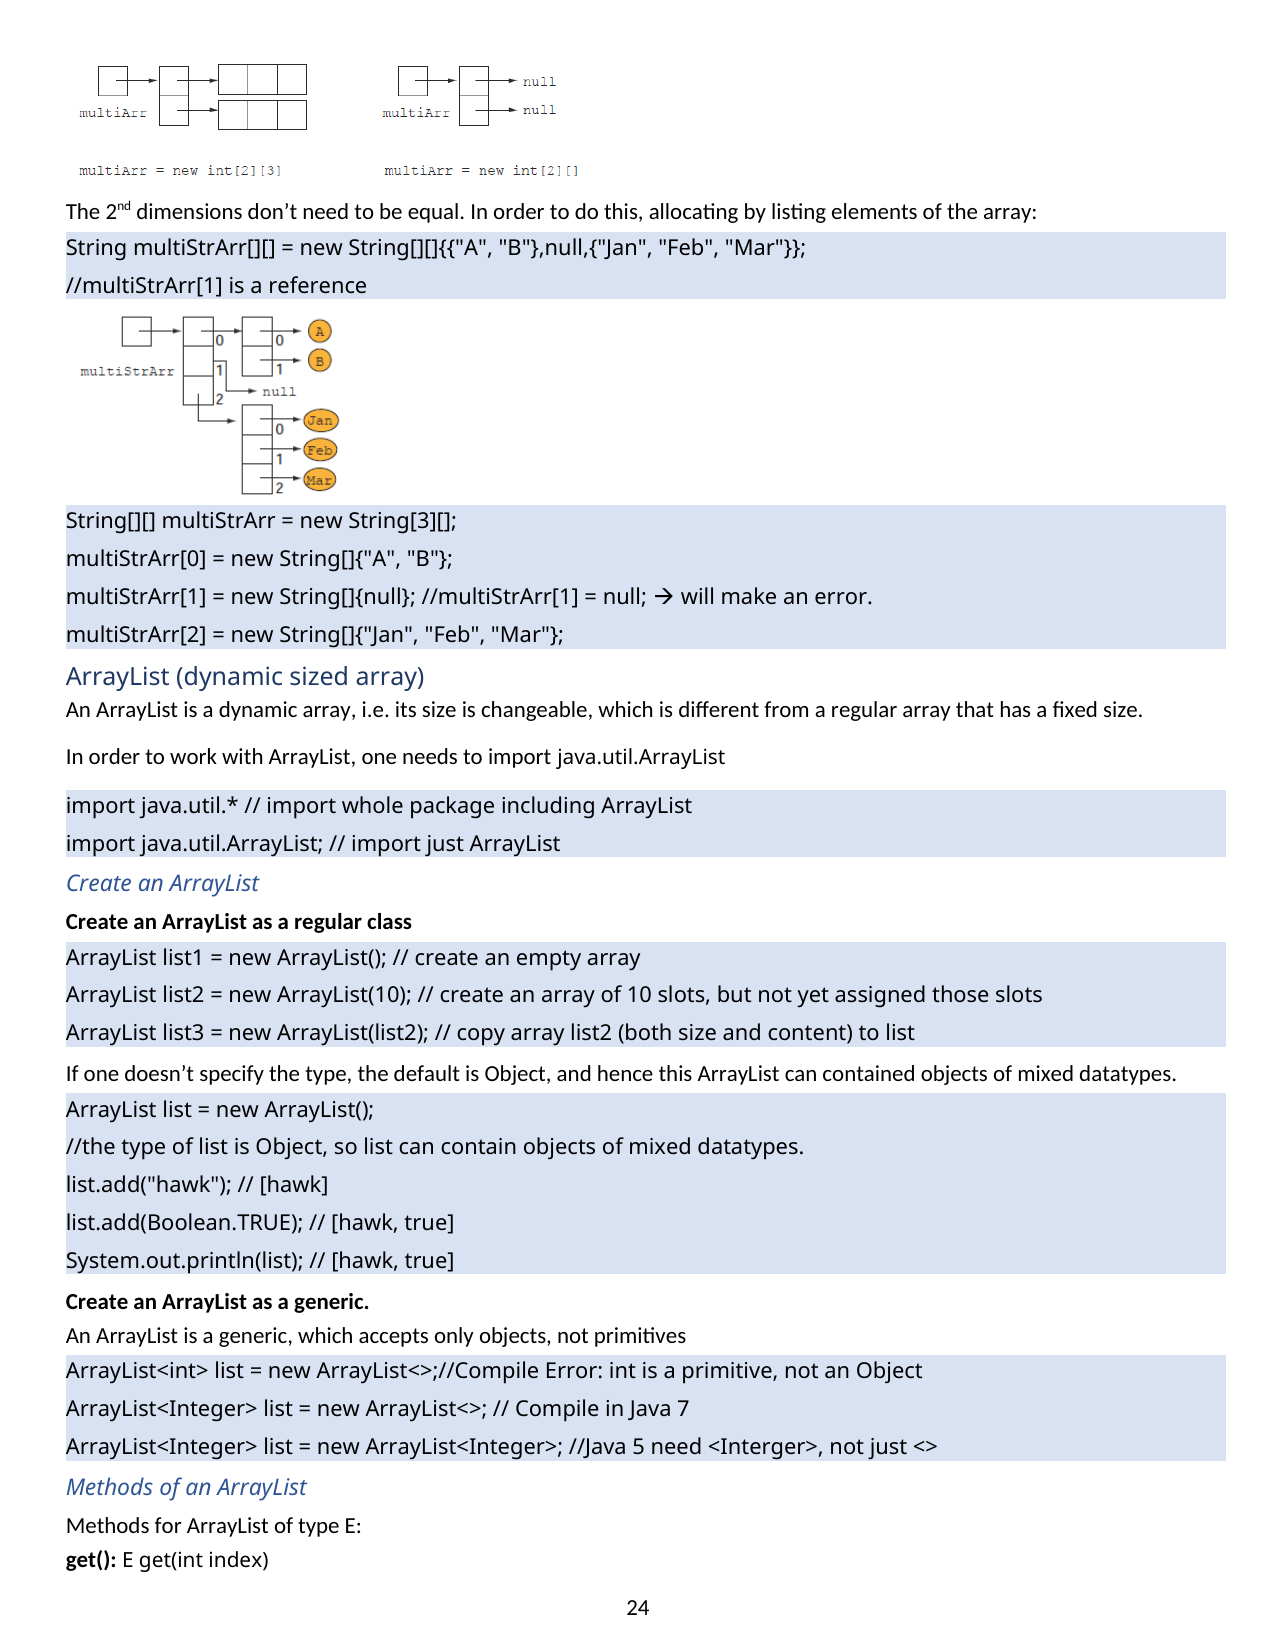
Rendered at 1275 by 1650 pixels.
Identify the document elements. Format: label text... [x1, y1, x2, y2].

text get(): E get(int index) [66, 1545, 1209, 1573]
text Create an ArrayList as a regular class [66, 907, 1209, 935]
subtitle Create an ArrayList [66, 867, 1209, 899]
text multiStrArr[1] = new String[]{null}; //multiStrArr[1] = null; will make an error. [66, 581, 1226, 611]
text String[][] multiStrArr = new String[3][]; [66, 505, 1226, 535]
subtitle ArrayList (dynamic sized array) [66, 659, 1209, 693]
text ArrayList<Integer> list = new ArrayList<Integer>; //Java 5 need <Interger>, not just <> [66, 1431, 1226, 1461]
text Methods for ArrayList of type E: [66, 1511, 1209, 1539]
text multiStrArr[0] = new String[]{"A", "B"}; [66, 543, 1226, 573]
subtitle Methods of an ArrayList [66, 1471, 1209, 1502]
text import java.util.ArrayList; // import just ArrayList [66, 827, 1226, 857]
text ArrayList<int> list = new ArrayList<>;//Compile Error: int is a primitive, not an Object [66, 1355, 1226, 1385]
text An ArrayList is a dynamic array, i.e. its size is changeable, which is different from a regular array that has a fixed size. [66, 696, 1209, 723]
text ArrayList list2 = new ArrayList(10); // create an array of 10 slots, but not yet assigned those slots [66, 979, 1226, 1009]
text //the type of list is Object, so list can contain objects of mixed datatypes. [66, 1131, 1226, 1161]
text ArrayList list1 = new ArrayList(); // create an empty array [66, 942, 1226, 971]
text multiStrArr[2] = new String[]{"Jan", "Feb", "Mar"}; [66, 619, 1226, 649]
text String multiStrArr[][] = new String[][]{{"A", "B"},null,{"Jan", "Feb", "Mar"}}; [66, 232, 1226, 262]
text System.out.println(list); // [hawk, true] [66, 1245, 1226, 1274]
picture [65, 307, 350, 504]
text An ArrayList is a generic, which accepts only objects, not primitives [66, 1321, 1209, 1349]
text ArrayList list = new ArrayList(); [66, 1093, 1226, 1123]
text import java.util.* // import whole package including ArrayList [66, 790, 1226, 819]
picture [65, 56, 590, 192]
text ArrayList<Integer> list = new ArrayList<>; // Compile in Java 7 [66, 1393, 1226, 1423]
text Create an ArrayList as a generic. [66, 1287, 1209, 1315]
text In order to work with ArrayList, one needs to import java.util.ArrayList [66, 742, 1209, 771]
text ArrayList list3 = new ArrayList(list2); // copy array list2 (both size and content) to list [66, 1017, 1226, 1047]
text list.add(Boolean.TRUE); // [hawk, true] [66, 1207, 1226, 1237]
text list.add("hawk"); // [hawk] [66, 1169, 1226, 1199]
text If one doesn’t specify the type, the default is Object, and hence this ArrayList can contained objects of mixed datatypes. [66, 1059, 1209, 1087]
text //multiStrArr[1] is a reference [66, 269, 1226, 299]
text The 2nd dimensions don’t need to be equal. In order to do this, allocating by listing elements of the array: [66, 197, 1209, 226]
